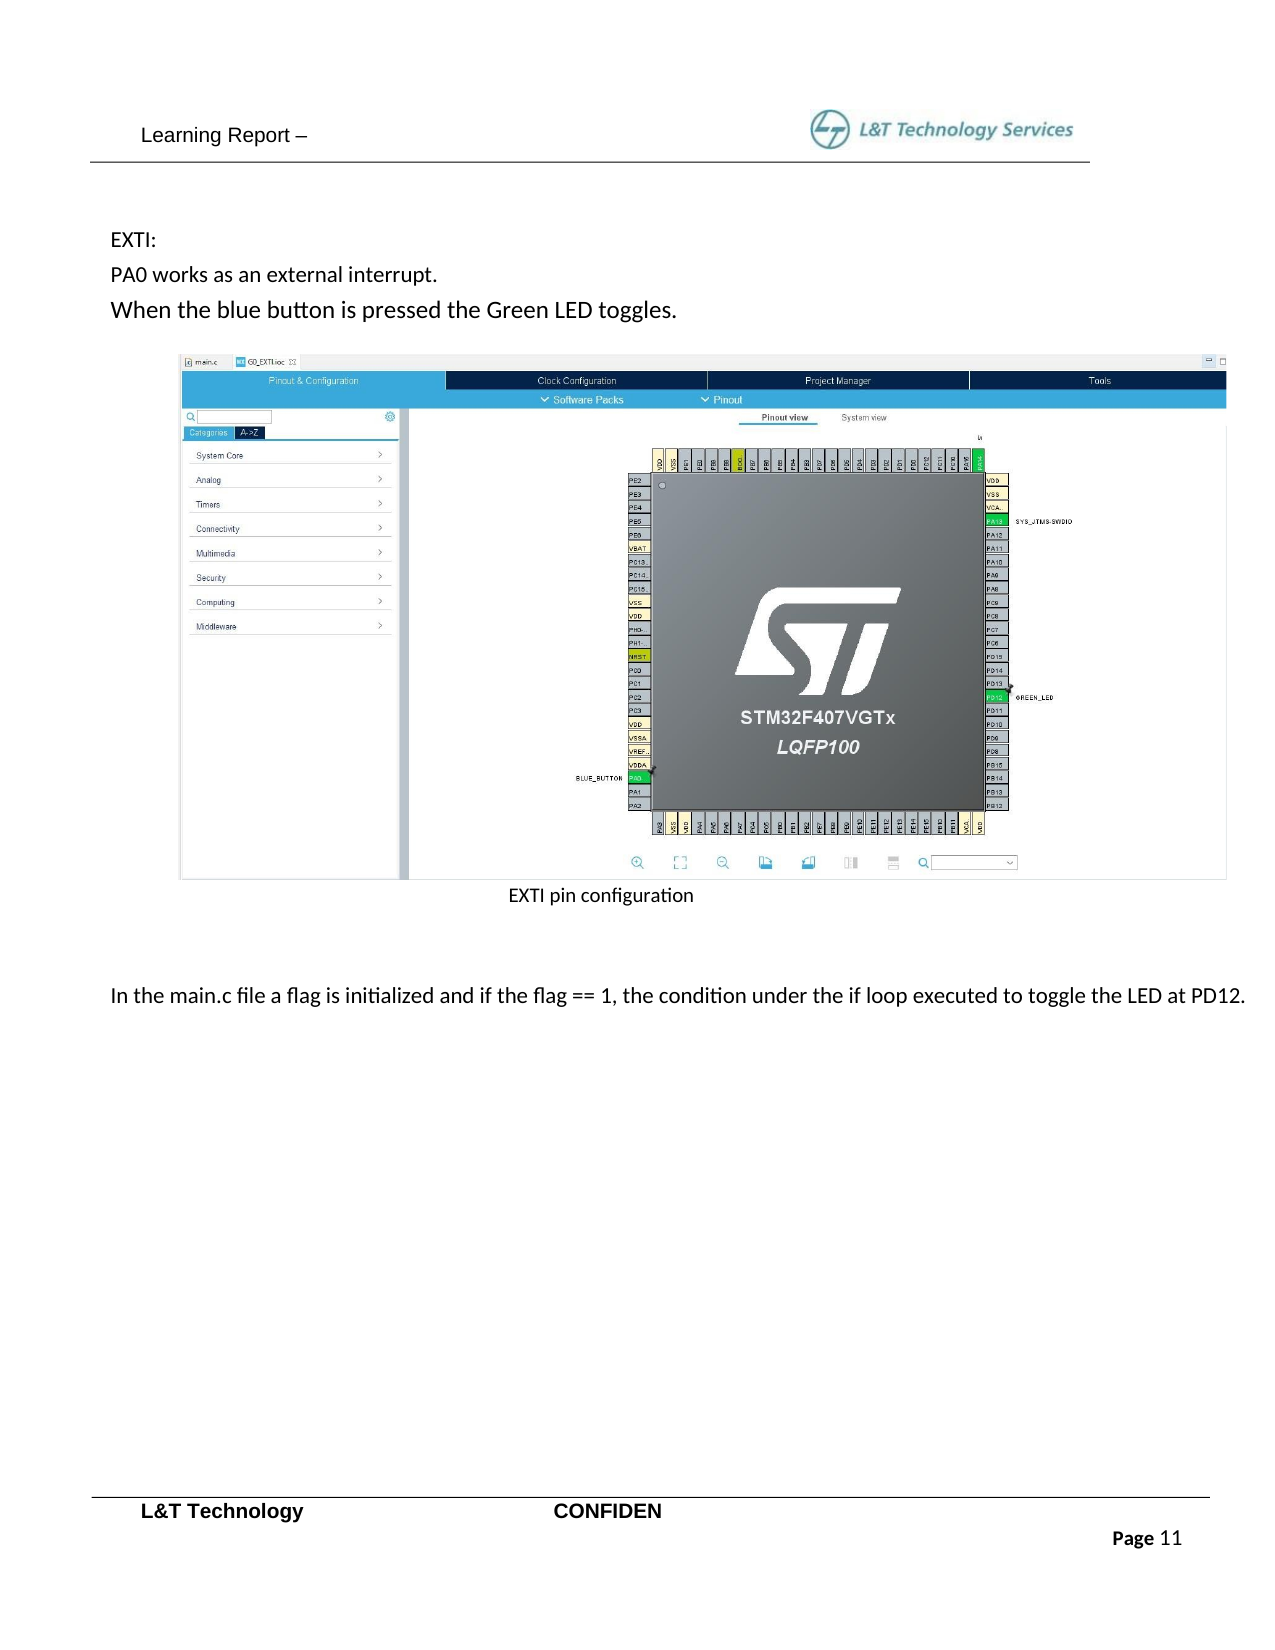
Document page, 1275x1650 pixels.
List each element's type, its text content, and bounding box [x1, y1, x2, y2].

picture [178, 354, 1227, 880]
text In the main.c file a flag is initialized and if the flag == 1, the condition under the if loop executed to toggle the LED at PD12. [73, 982, 1273, 1009]
text EXTI: [73, 226, 1273, 254]
text PA0 works as an external interrupt. [73, 260, 1273, 288]
text When the blue button is pressed the Green LED toggles. [73, 294, 1273, 325]
text EXTI pin configuration [466, 880, 876, 907]
picture [810, 109, 1074, 150]
